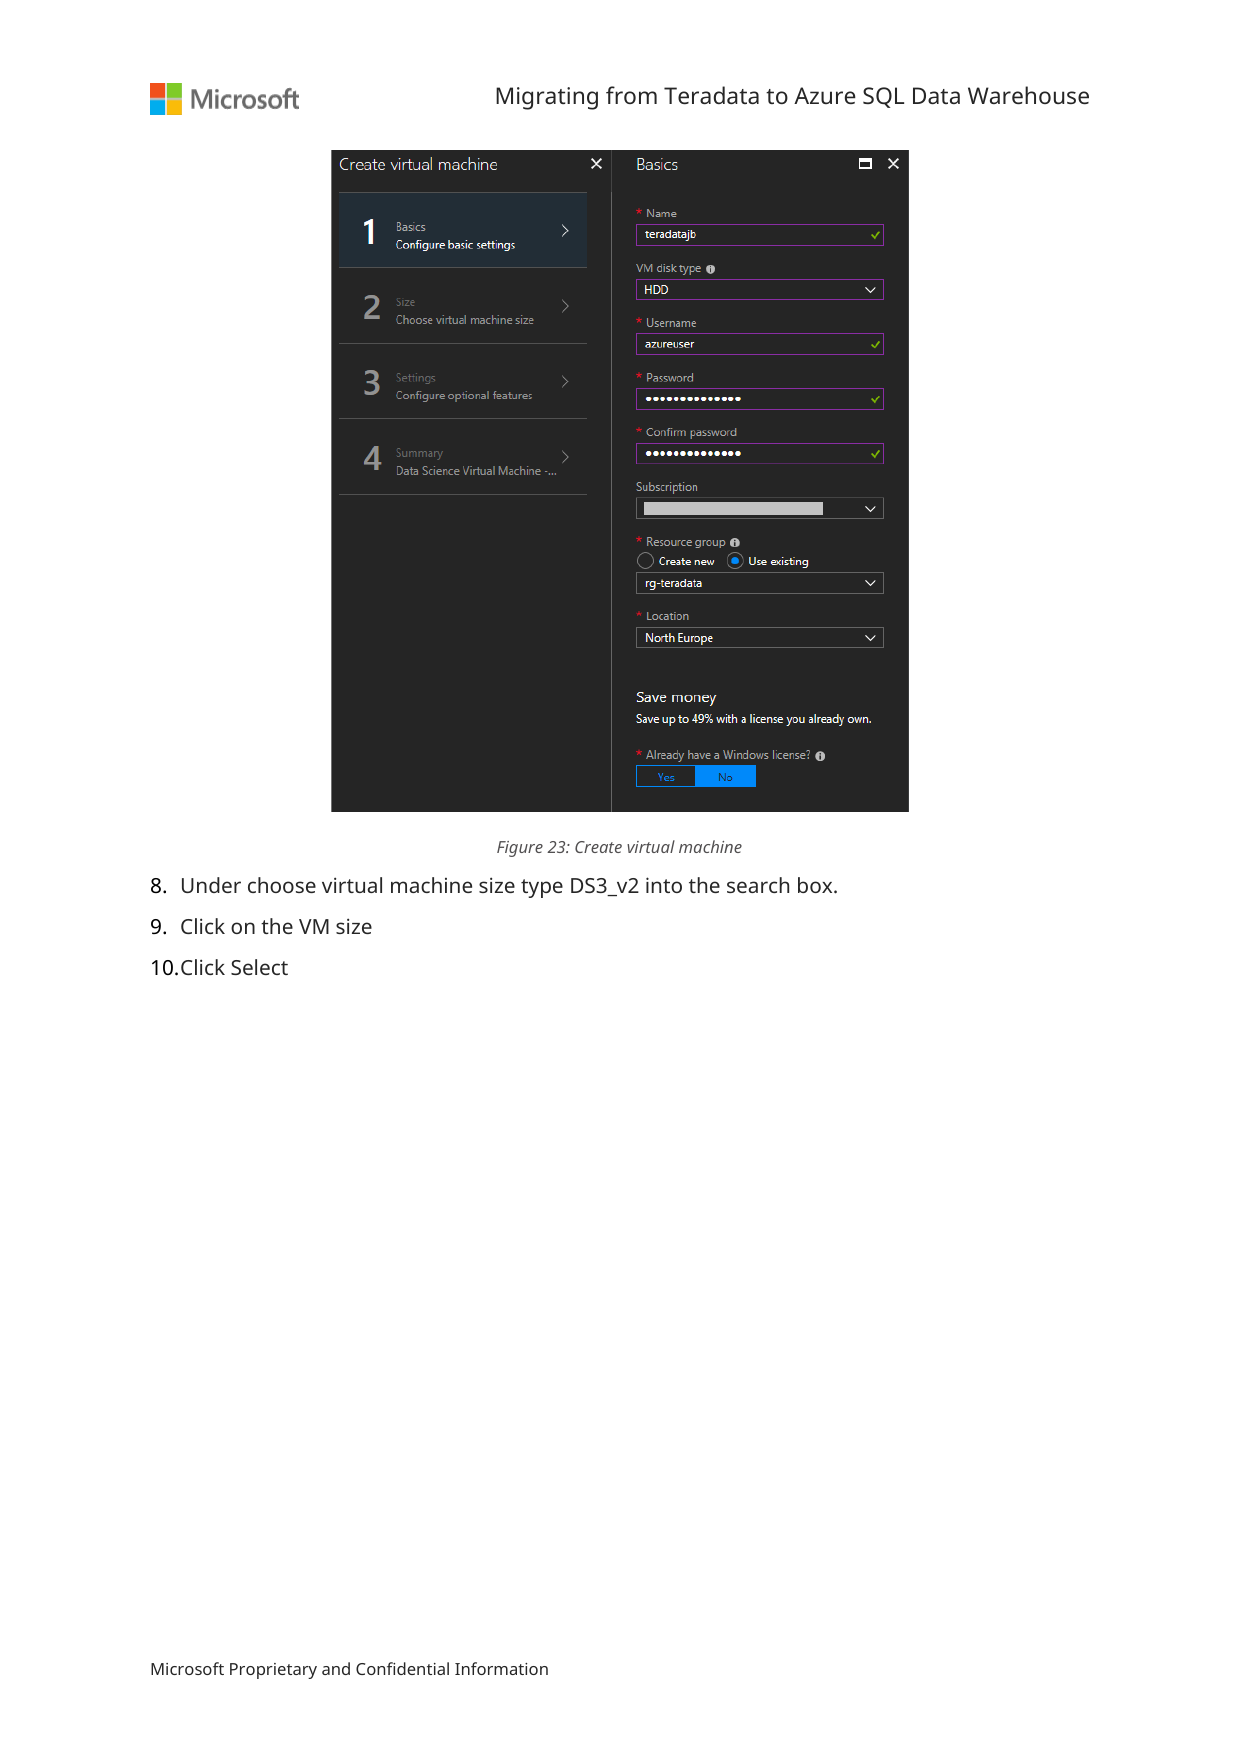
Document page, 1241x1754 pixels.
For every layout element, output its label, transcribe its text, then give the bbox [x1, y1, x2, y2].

picture [331, 150, 909, 812]
picture [150, 83, 300, 116]
text Click Select [150, 953, 1090, 981]
text Click on the VM size [150, 912, 1090, 940]
text Figure 23: Create virtual machine [150, 836, 1090, 858]
text Under choose virtual machine size type DS3_v2 into the search box. [150, 871, 1090, 899]
